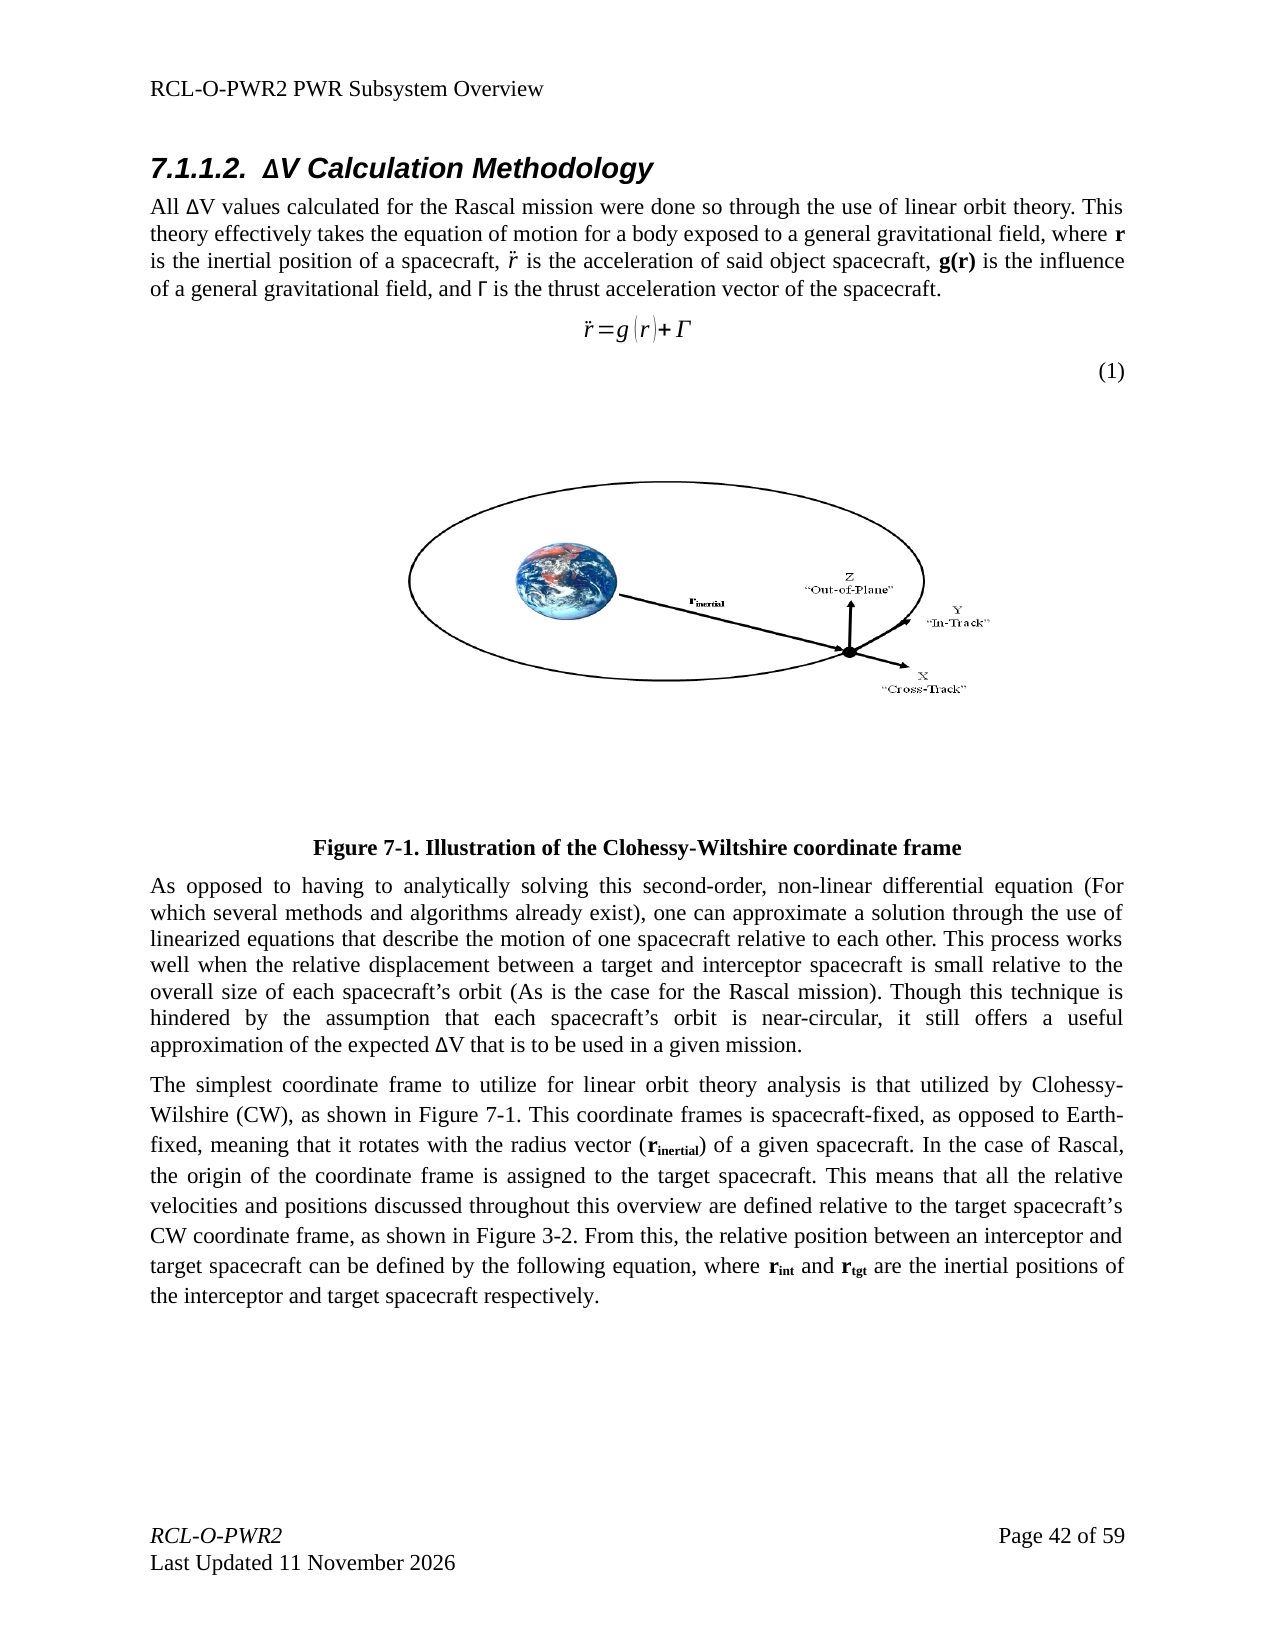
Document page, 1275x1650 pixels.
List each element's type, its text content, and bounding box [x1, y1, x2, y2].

text Figure 7-1. Illustration of the Clohessy-Wiltshire coordinate frame [150, 834, 1125, 860]
text As opposed to having to analytically solving this second-order, non-linear differential equation (For which several methods and algorithms already exist), one can approximate a solution through the use of linearized equations that describe the motion of one spacecraft relative to each other. This process works well when the relative displacement between a target and interceptor spacecraft is small relative to the overall size of each spacecraft’s orbit (As is the case for the Rascal mission). Though this technique is hindered by the assumption that each spacecraft’s orbit is near-circular, it still offers a useful approximation of the expected ΔV that is to be used in a given mission. [150, 872, 1125, 1059]
text All ΔV values calculated for the Rascal mission were done so through the use of linear orbit theory. This theory effectively takes the equation of motion for a body exposed to a general gravitational field, where r is the inertial position of a spacecraft, is the acceleration of said object spacecraft, g(r) is the influence of a general gravitational field, and Γ is the thrust acceleration vector of the spacecraft. [150, 192, 1125, 302]
text The simplest coordinate frame to utilize for linear orbit theory analysis is that utilized by Clohessy-Wilshire (CW), as shown in Figure 7-1. This coordinate frames is spacecraft-fixed, as opposed to Earth-fixed, meaning that it rotates with the radius vector (rinertial) of a given spacecraft. In the case of Rascal, the origin of the coordinate frame is assigned to the target spacecraft. This means that all the relative velocities and positions discussed throughout this overview are defined relative to the target spacecraft’s CW coordinate frame, as shown in Figure 3-2. From this, the relative position between an interceptor and target spacecraft can be defined by the following equation, where rint and rtgt are the inertial positions of the interceptor and target spacecraft respectively. [150, 1071, 1125, 1309]
picture [266, 396, 1009, 822]
subtitle ΔV Calculation Methodology [150, 150, 1125, 186]
text (1) [150, 357, 1125, 384]
